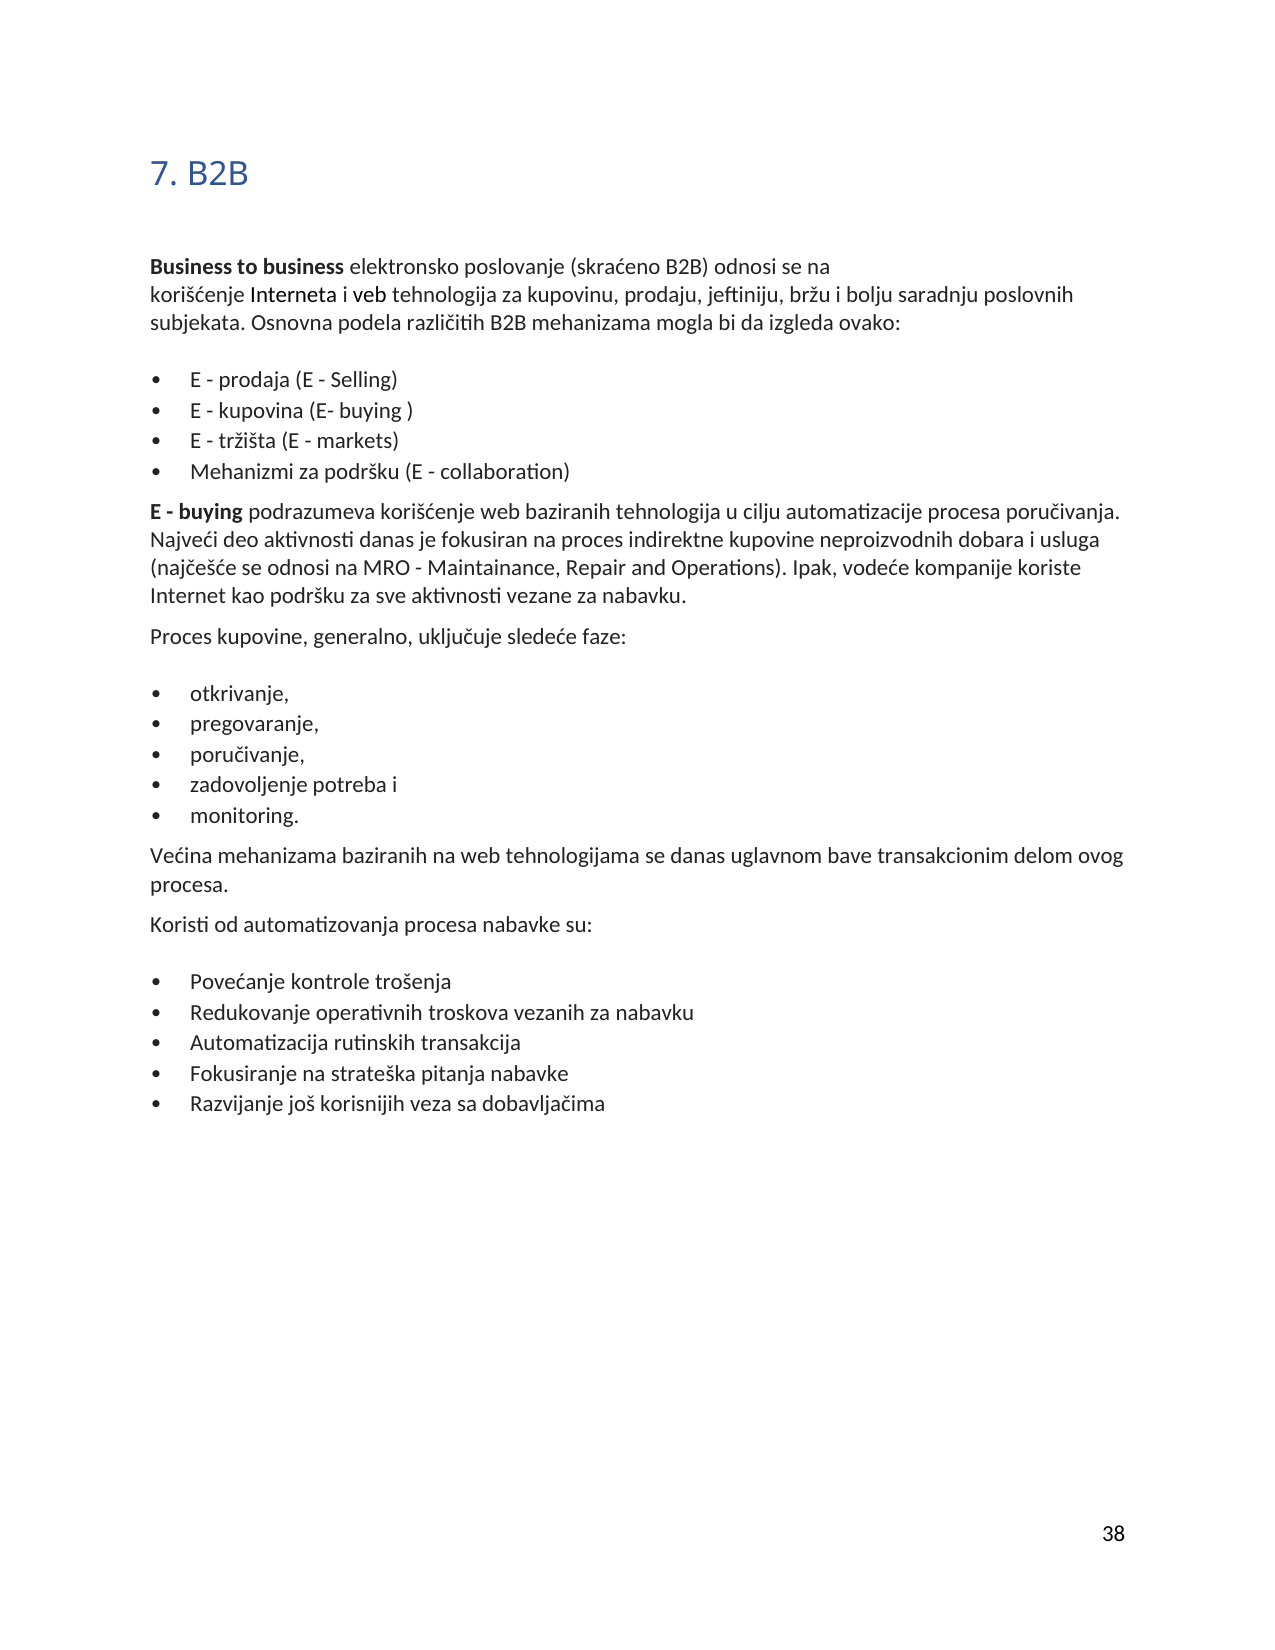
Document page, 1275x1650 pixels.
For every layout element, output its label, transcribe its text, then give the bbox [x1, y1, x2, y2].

list monitoring. [152, 801, 1125, 829]
list Mehanizmi za podršku (E - collaboration) [152, 457, 1125, 485]
subtitle 7. B2B [150, 150, 1125, 195]
list Fokusiranje na strateška pitanja nabavke [152, 1059, 1125, 1087]
list Povećanje kontrole trošenja [152, 967, 1125, 995]
list Automatizacija rutinskih transakcija [152, 1028, 1125, 1056]
list E - kupovina (E- buying ) [152, 396, 1125, 424]
list pregovaranje, [152, 709, 1125, 738]
list poručivanje, [152, 740, 1125, 768]
text Većina mehanizama baziranih na web tehnologijama se danas uglavnom bave transakcionim delom ovog procesa. [150, 842, 1125, 898]
text Business to business elektronsko poslovanje (skraćeno B2B) odnosi se na korišćenje Interneta i veb tehnologija za kupovinu, prodaju, jeftiniju, bržu i bolju saradnju poslovnih subjekata. Osnovna podela različitih B2B mehanizama mogla bi da izgleda ovako: [246, 252, 1125, 336]
list Redukovanje operativnih troskova vezanih za nabavku [152, 998, 1125, 1026]
text E - buying podrazumeva korišćenje web baziranih tehnologija u cilju automatizacije procesa poručivanja. Najveći deo aktivnosti danas je fokusiran na proces indirektne kupovine neproizvodnih dobara i usluga (najčešće se odnosi na MRO - Maintainance, Repair and Operations). Ipak, vodeće kompanije koriste Internet kao podršku za sve aktivnosti vezane za nabavku. [150, 497, 1125, 609]
list zadovoljenje potreba i [152, 771, 1125, 799]
list E - tržišta (E - markets) [152, 426, 1125, 454]
list Razvijanje još korisnijih veza sa dobavljačima [152, 1089, 1125, 1117]
list otkrivanje, [152, 679, 1125, 707]
list E - prodaja (E - Selling) [152, 365, 1125, 393]
text Koristi od automatizovanja procesa nabavke su: [150, 910, 1125, 938]
text Proces kupovine, generalno, uključuje sledeće faze: [150, 622, 1125, 650]
